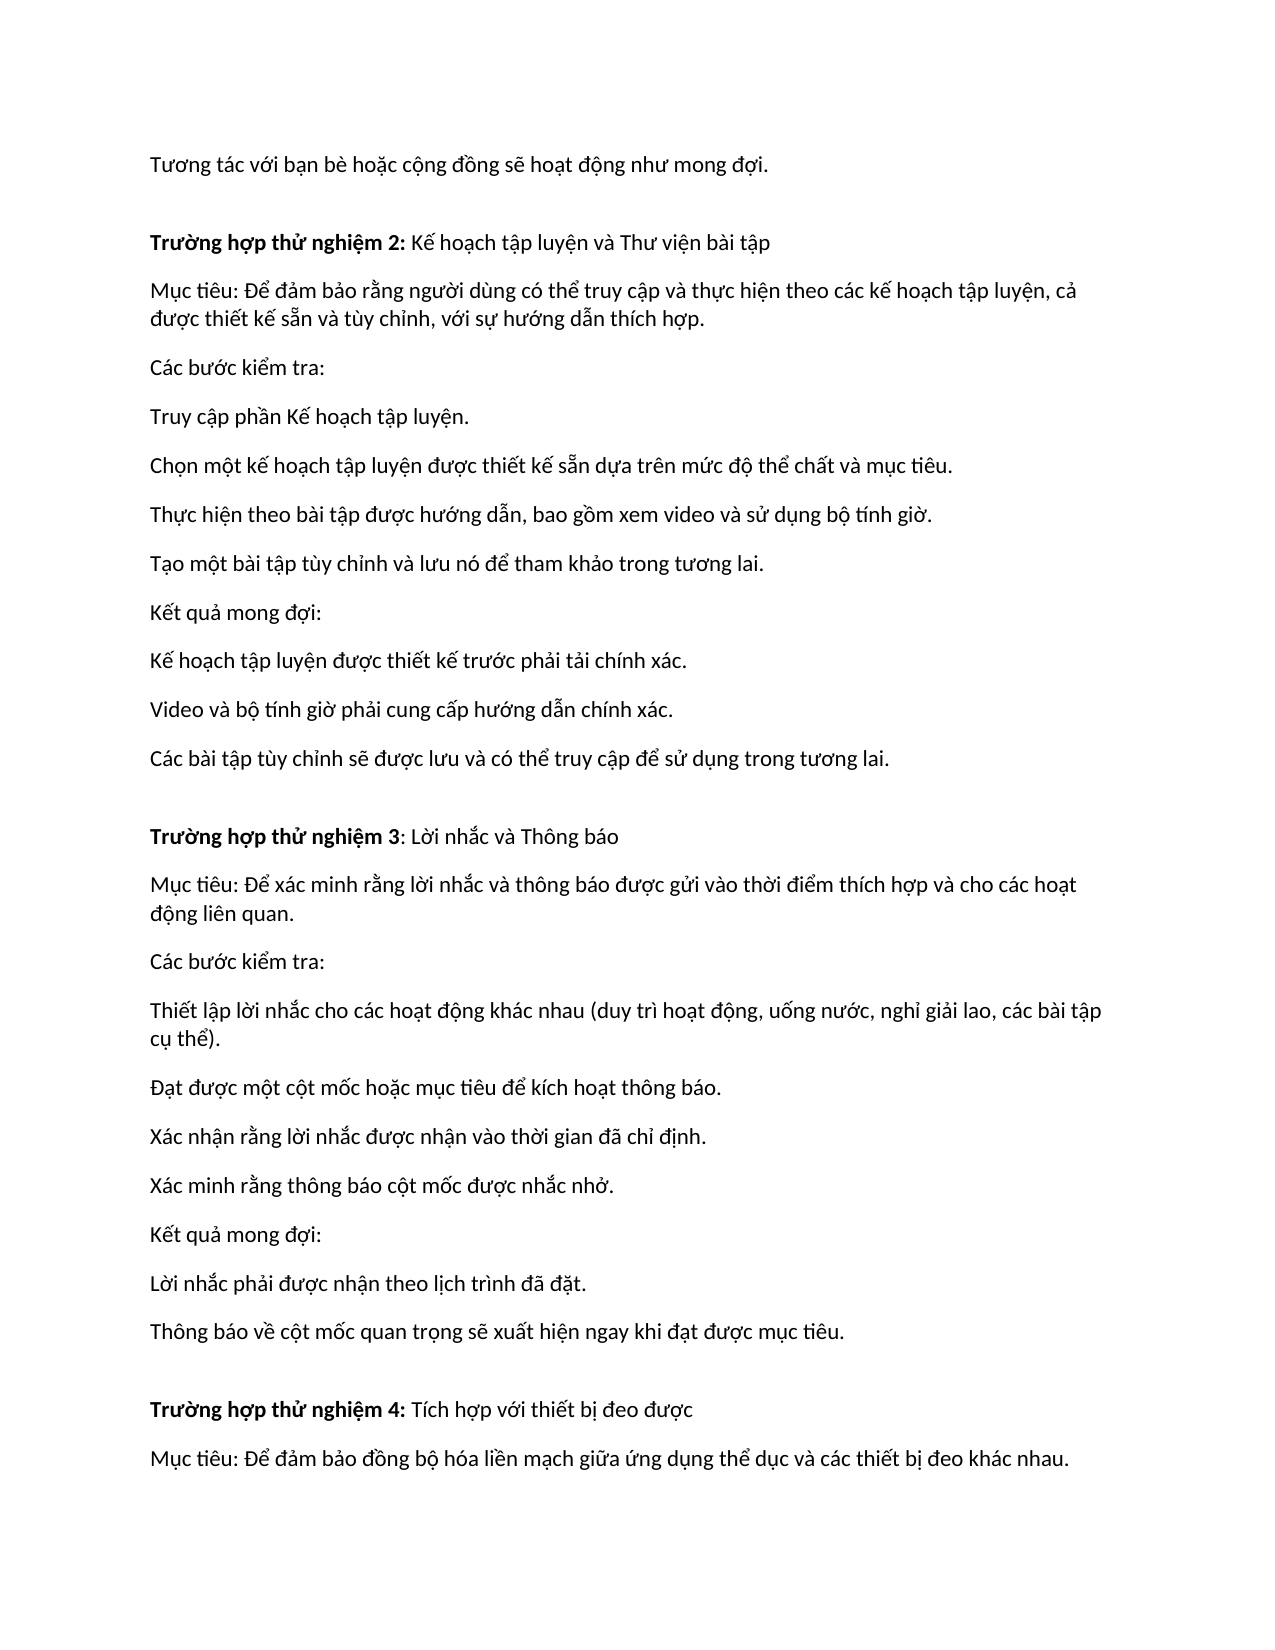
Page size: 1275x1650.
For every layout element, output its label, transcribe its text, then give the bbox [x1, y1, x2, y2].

text Xác minh rằng thông báo cột mốc được nhắc nhở. [150, 1171, 1125, 1199]
text Lời nhắc phải được nhận theo lịch trình đã đặt. [150, 1269, 1125, 1297]
text Truy cập phần Kế hoạch tập luyện. [150, 402, 1125, 430]
text Thực hiện theo bài tập được hướng dẫn, bao gồm xem video và sử dụng bộ tính giờ. [150, 500, 1125, 528]
text Tạo một bài tập tùy chỉnh và lưu nó để tham khảo trong tương lai. [150, 549, 1125, 577]
text Trường hợp thử nghiệm 4: Tích hợp với thiết bị đeo được [150, 1395, 1125, 1423]
text Kết quả mong đợi: [150, 1220, 1125, 1248]
text Kế hoạch tập luyện được thiết kế trước phải tải chính xác. [150, 646, 1125, 674]
text Thiết lập lời nhắc cho các hoạt động khác nhau (duy trì hoạt động, uống nước, nghỉ giải lao, các bài tập cụ thể). [150, 996, 1125, 1052]
text Mục tiêu: Để đảm bảo đồng bộ hóa liền mạch giữa ứng dụng thể dục và các thiết bị đeo khác nhau. [150, 1444, 1125, 1472]
text Thông báo về cột mốc quan trọng sẽ xuất hiện ngay khi đạt được mục tiêu. [150, 1317, 1125, 1346]
text Trường hợp thử nghiệm 2: Kế hoạch tập luyện và Thư viện bài tập [150, 228, 1125, 256]
text Các bài tập tùy chỉnh sẽ được lưu và có thể truy cập để sử dụng trong tương lai. [150, 744, 1125, 772]
text Xác nhận rằng lời nhắc được nhận vào thời gian đã chỉ định. [150, 1122, 1125, 1150]
text Đạt được một cột mốc hoặc mục tiêu để kích hoạt thông báo. [150, 1073, 1125, 1101]
text Video và bộ tính giờ phải cung cấp hướng dẫn chính xác. [150, 695, 1125, 723]
text Mục tiêu: Để xác minh rằng lời nhắc và thông báo được gửi vào thời điểm thích hợp và cho các hoạt động liên quan. [150, 871, 1125, 927]
text Tương tác với bạn bè hoặc cộng đồng sẽ hoạt động như mong đợi. [150, 150, 1125, 178]
text Các bước kiểm tra: [150, 353, 1125, 381]
text Chọn một kế hoạch tập luyện được thiết kế sẵn dựa trên mức độ thể chất và mục tiêu. [150, 451, 1125, 479]
text Trường hợp thử nghiệm 3: Lời nhắc và Thông báo [150, 822, 1125, 850]
text Mục tiêu: Để đảm bảo rằng người dùng có thể truy cập và thực hiện theo các kế hoạch tập luyện, cả được thiết kế sẵn và tùy chỉnh, với sự hướng dẫn thích hợp. [150, 276, 1125, 332]
text Kết quả mong đợi: [150, 598, 1125, 626]
text Các bước kiểm tra: [150, 947, 1125, 976]
